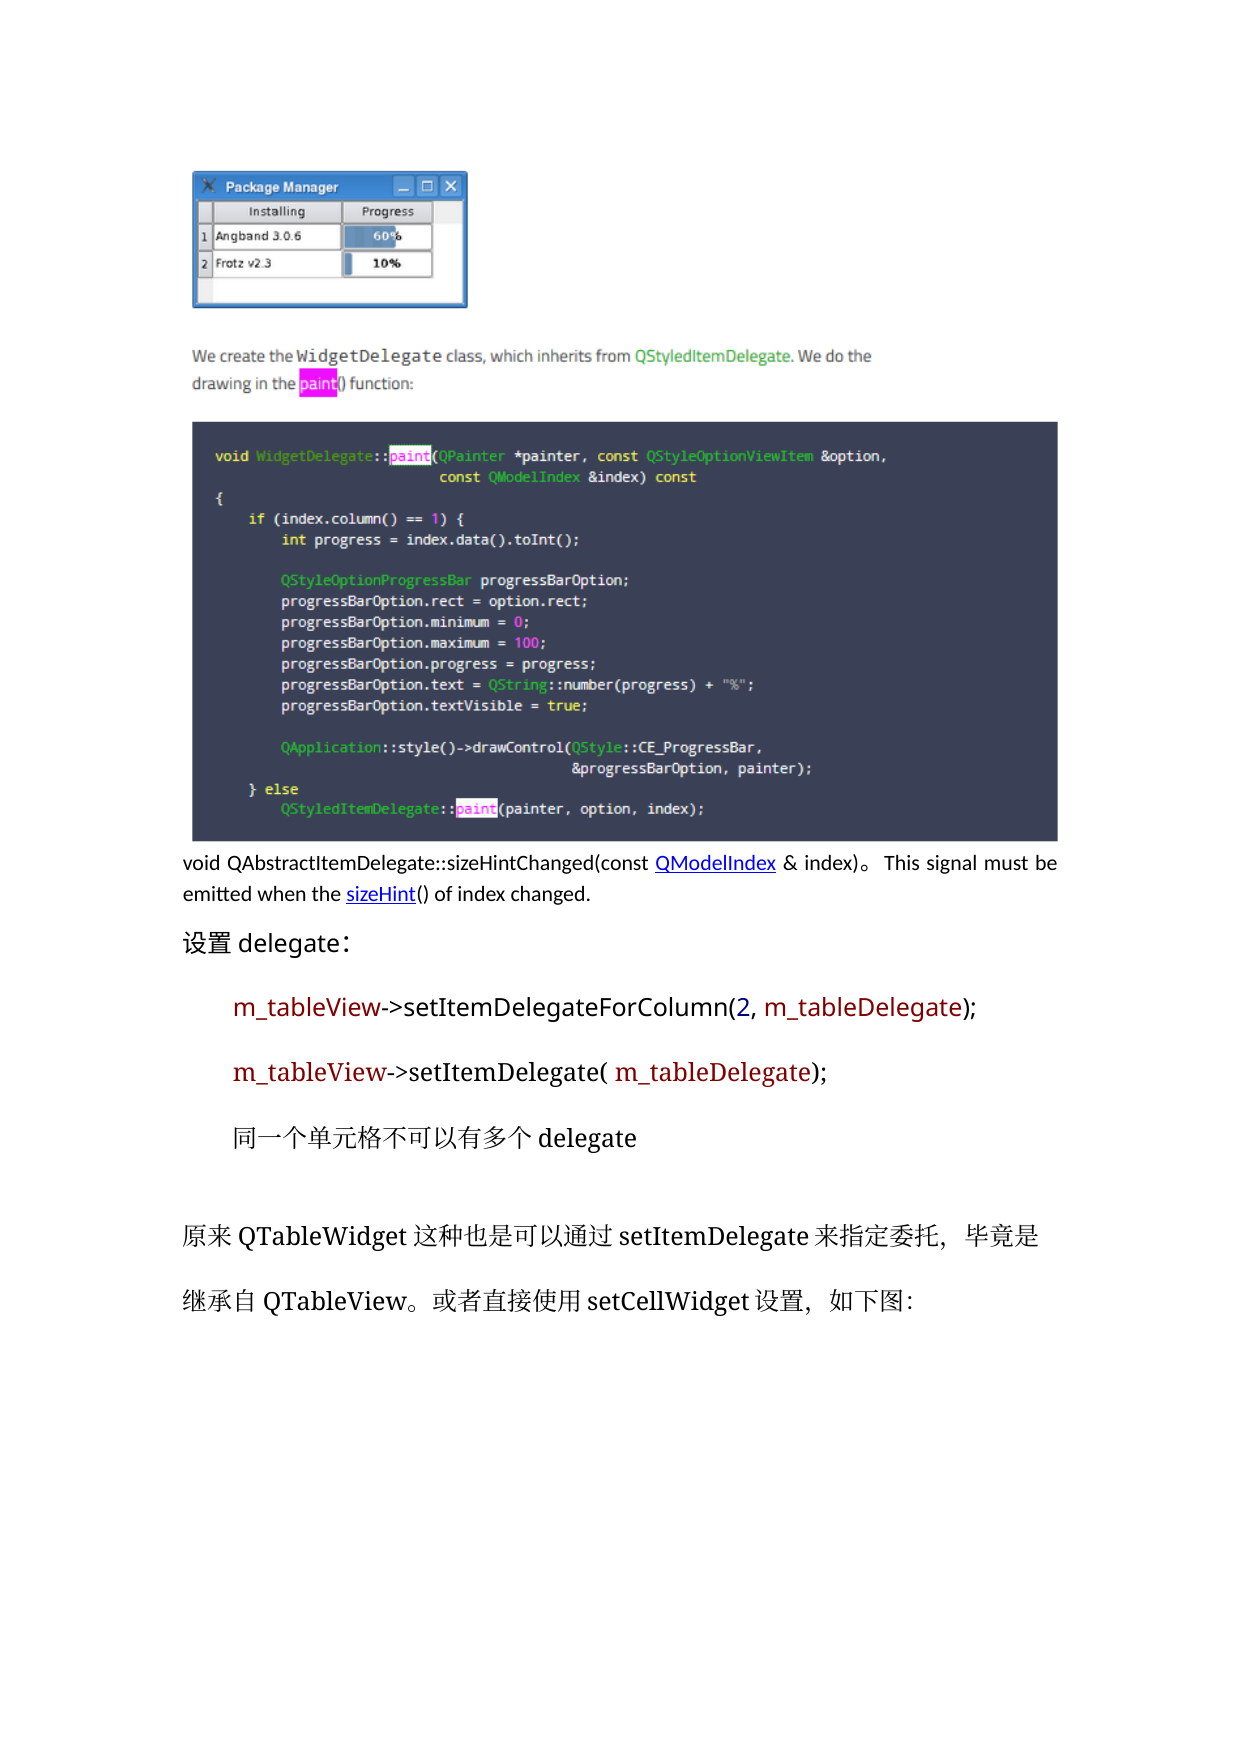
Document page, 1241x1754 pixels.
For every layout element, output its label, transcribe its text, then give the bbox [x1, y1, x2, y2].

text 原来QTableWidget 这种也是可以通过setItemDelegate来指定委托，毕竟是继承自QTableView。或者直接使用setCellWidget设置，如下图： [183, 1202, 1058, 1332]
text 设置delegate： [183, 909, 1058, 974]
text void QAbstractItemDelegate::sizeHintChanged(const QModelIndex & index)。This signal must be emitted when the sizeHint() of index changed. [183, 844, 1058, 909]
picture [182, 162, 1058, 844]
text m_tableView->setItemDelegateForColumn(2, m_tableDelegate); [183, 974, 1058, 1039]
text m_tableView->setItemDelegate( m_tableDelegate); [183, 1039, 1058, 1104]
text 同一个单元格不可以有多个delegate [183, 1104, 1058, 1169]
